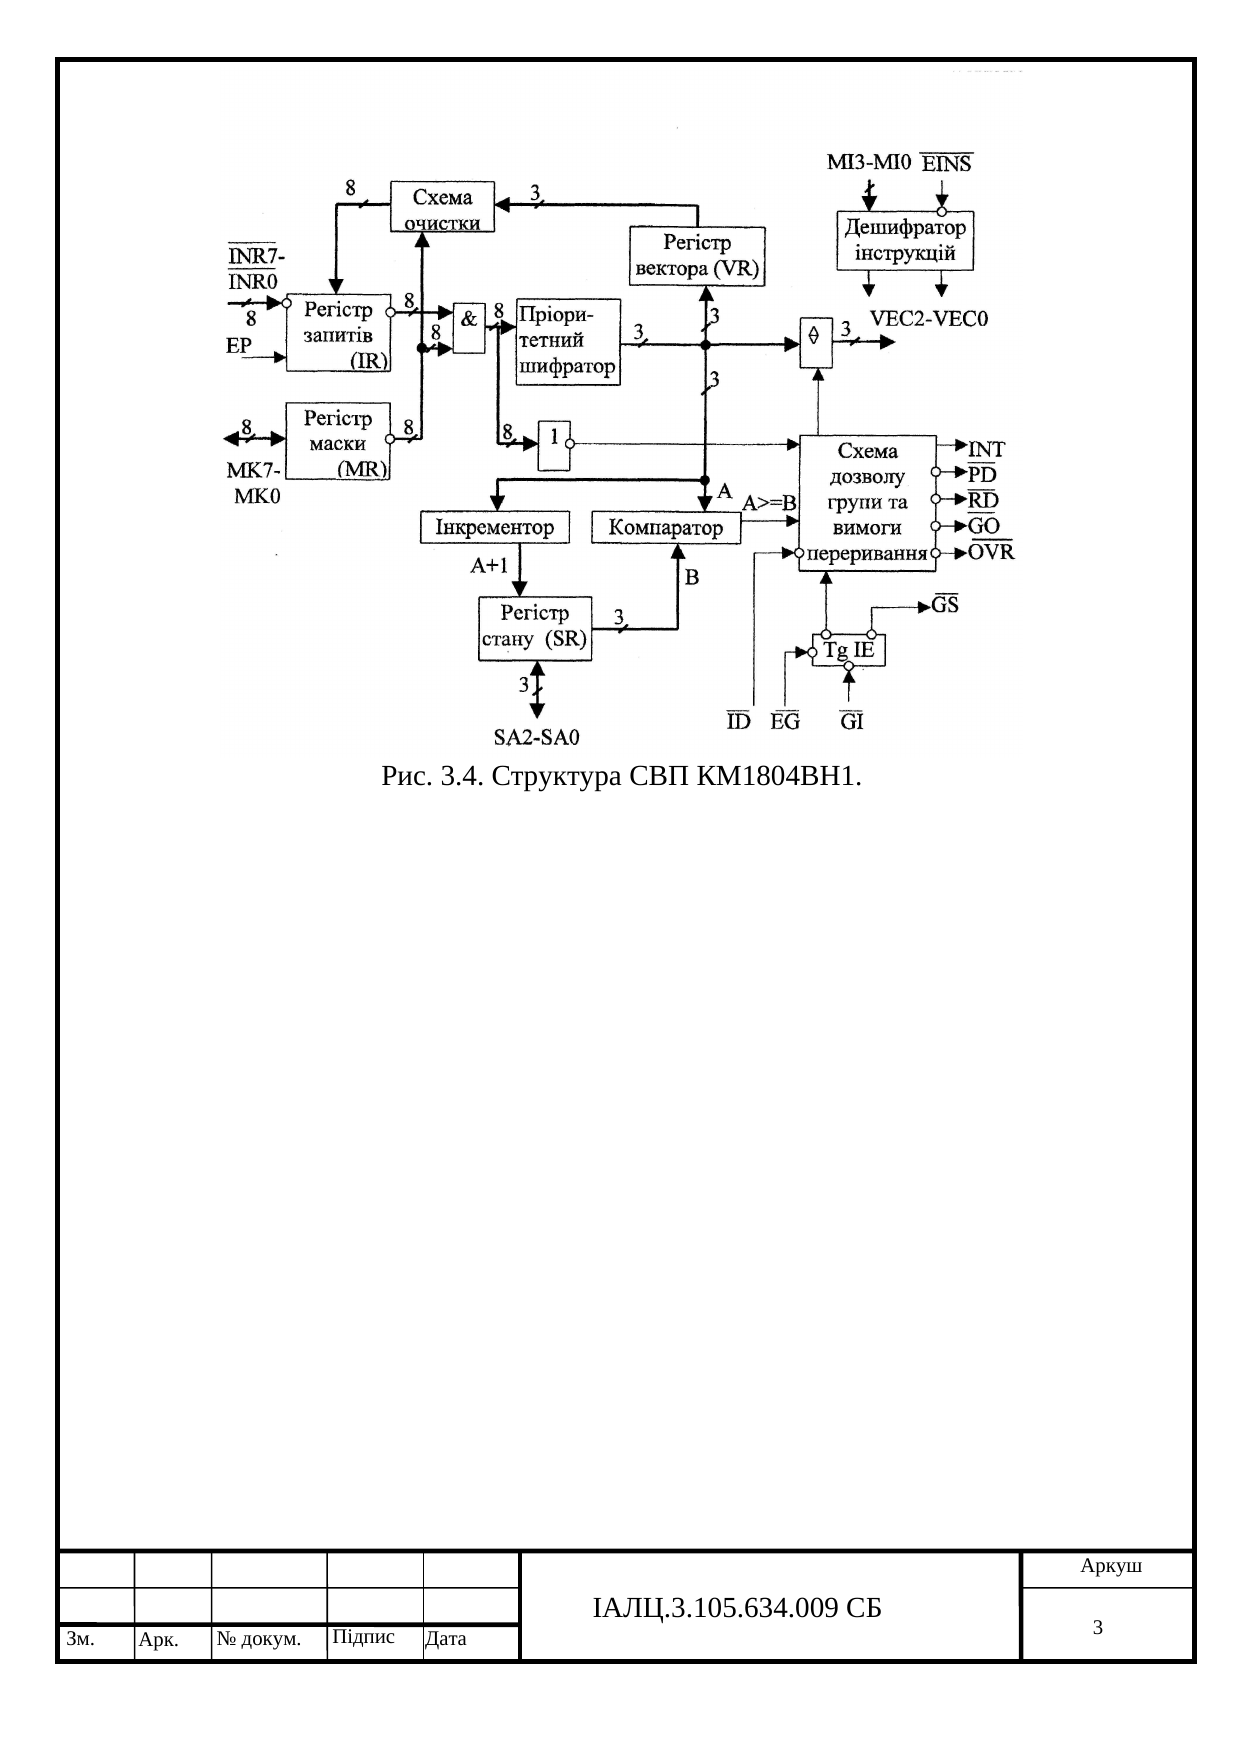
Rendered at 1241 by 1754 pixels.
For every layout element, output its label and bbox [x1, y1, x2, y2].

picture [220, 67, 1023, 758]
